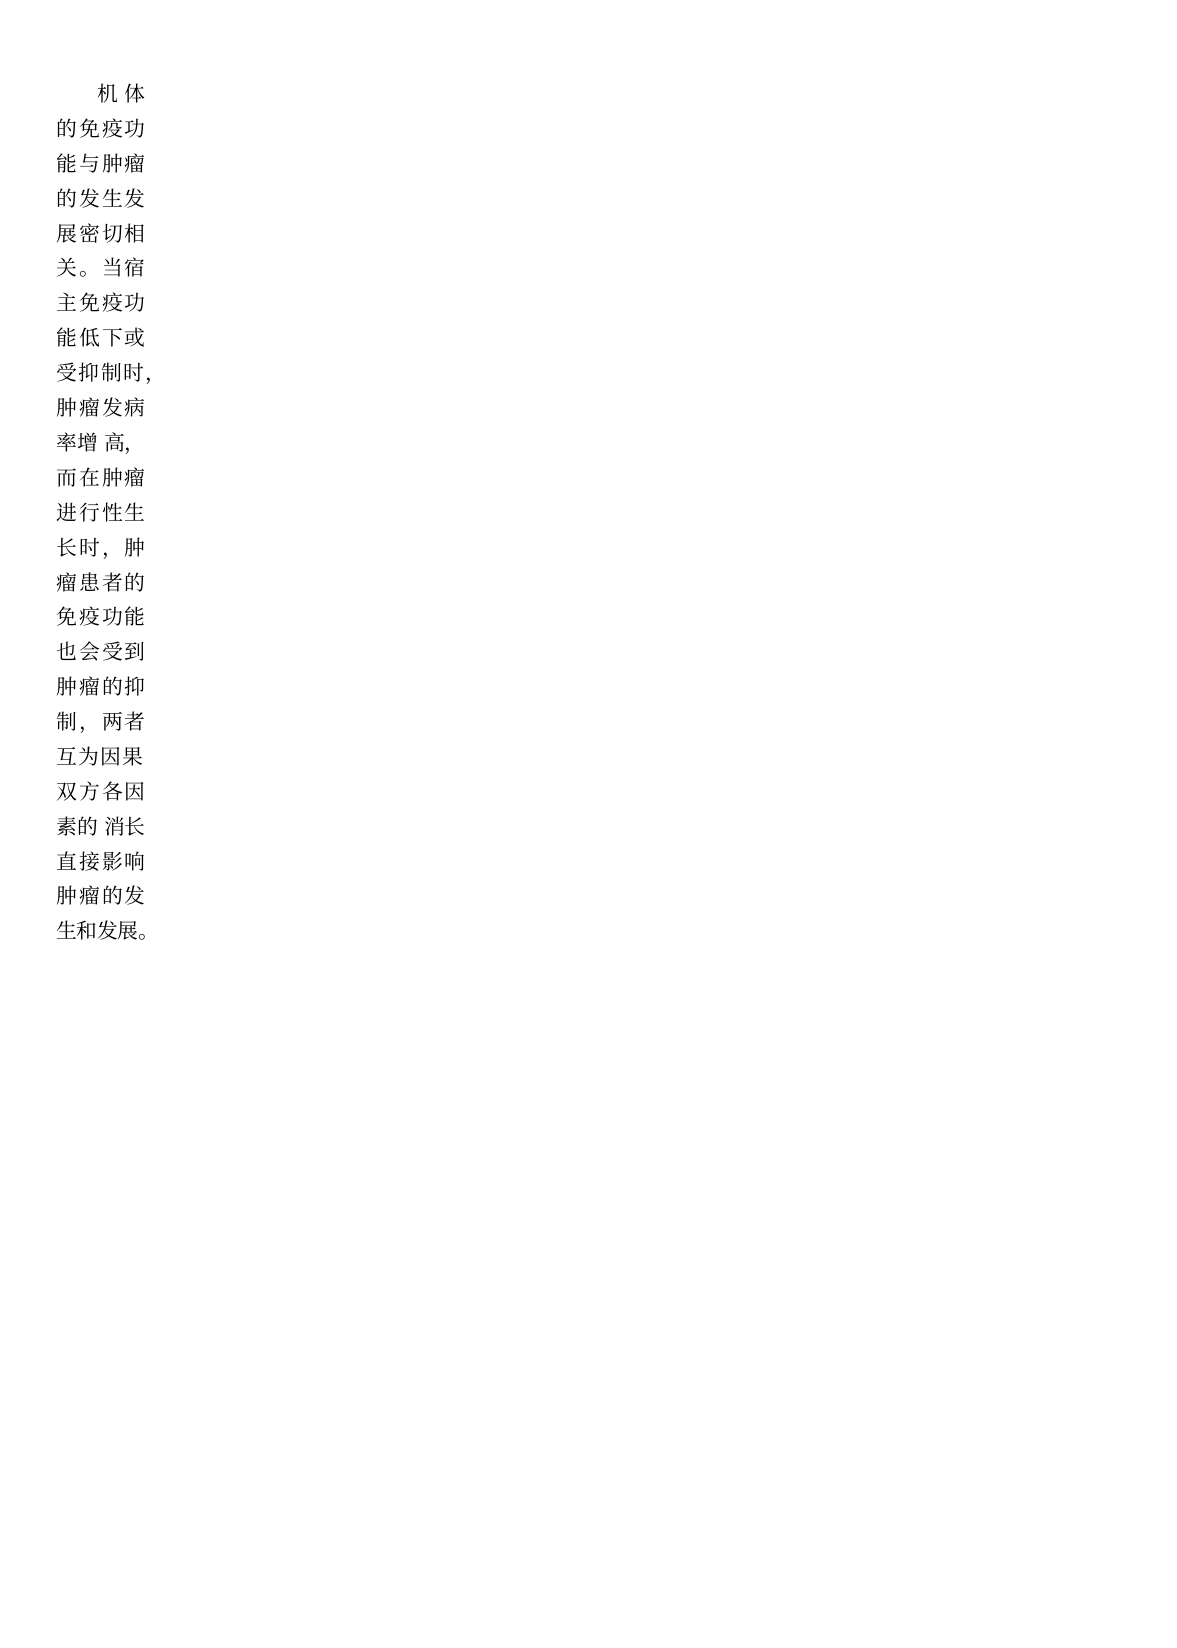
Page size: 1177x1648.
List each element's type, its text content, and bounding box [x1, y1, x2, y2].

text 机体的免疫功能与肿瘤的发生发展密切相关。当宿主免疫功能低下或受抑制时，肿瘤发病率增 高，而在肿瘤进行性生长时，肿瘤患者的免疫功能也会受到肿瘤的抑制，两者互为因果，双方各因素的 消长直接影响肿瘤的发生和发展。 [56, 77, 145, 945]
